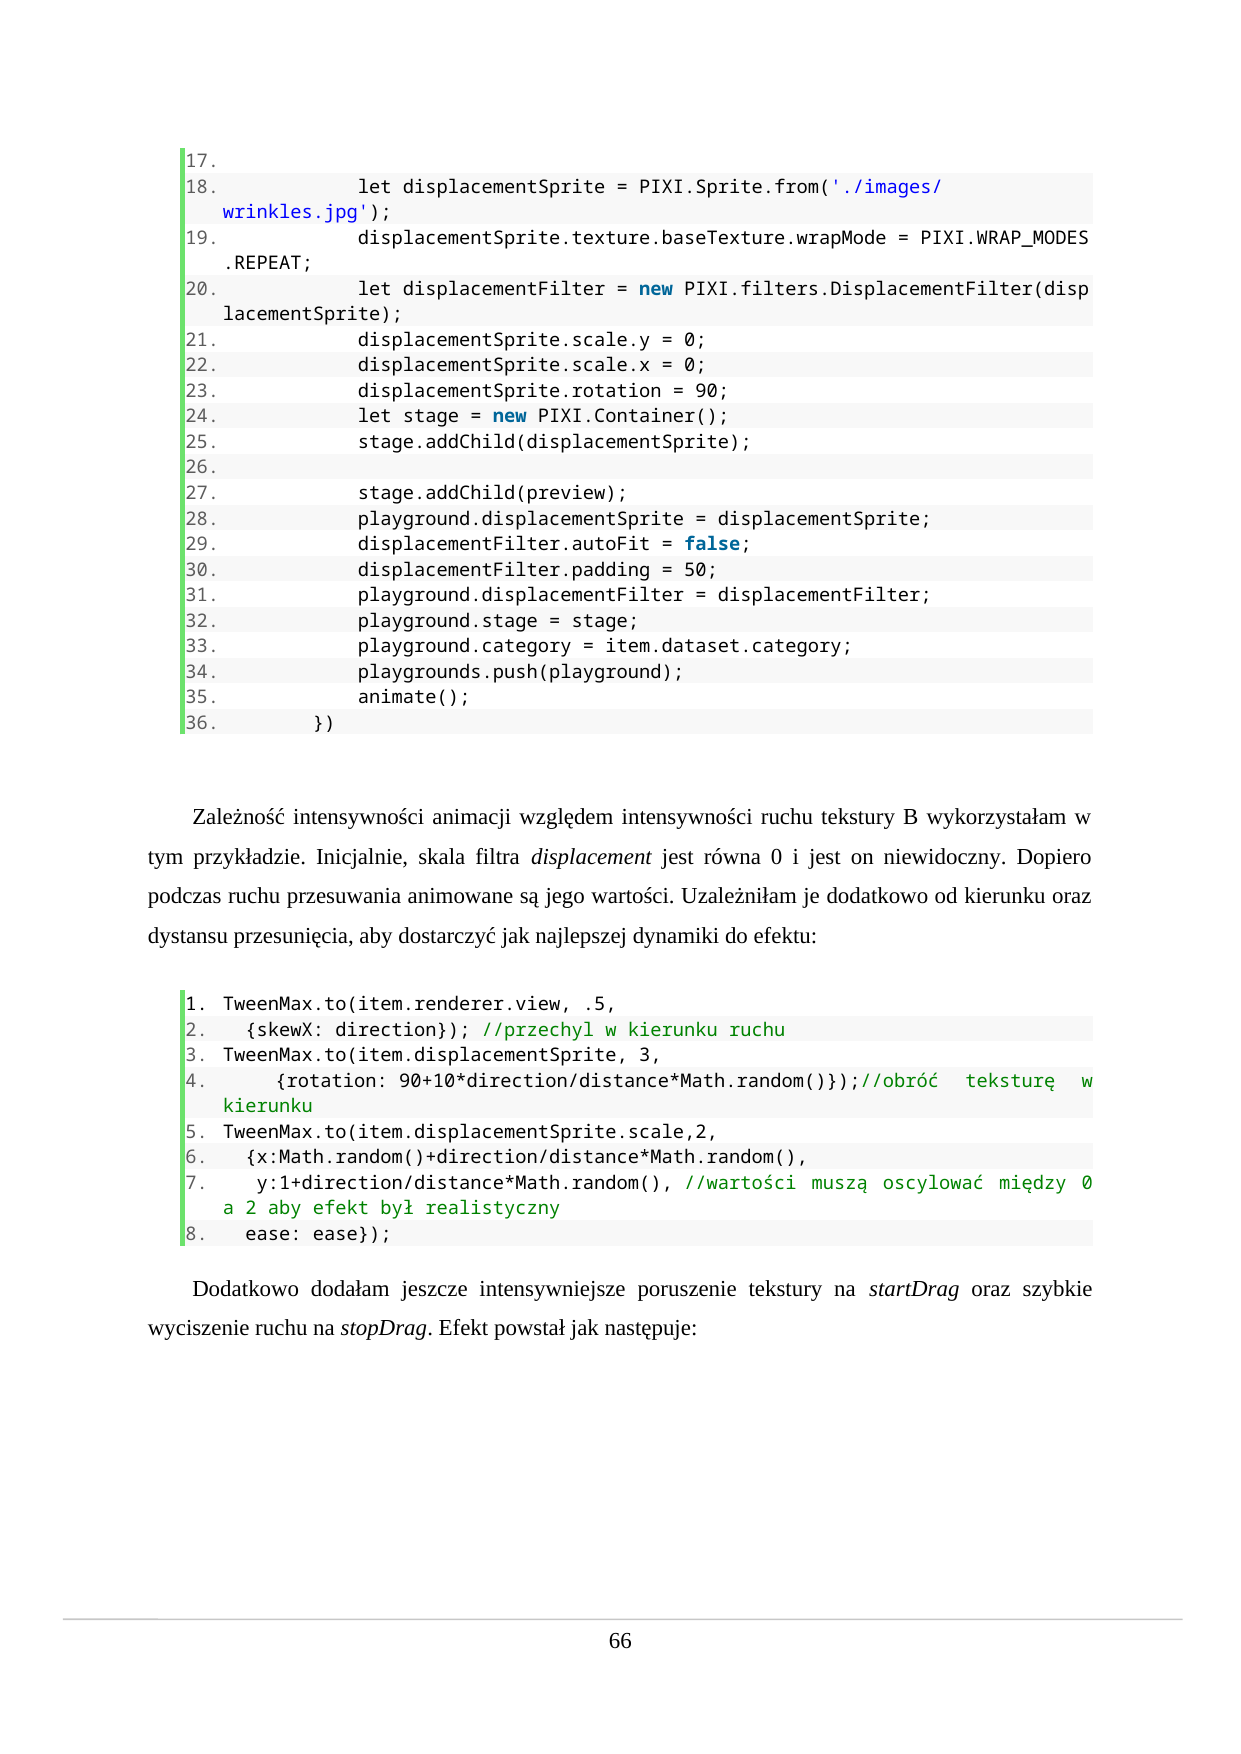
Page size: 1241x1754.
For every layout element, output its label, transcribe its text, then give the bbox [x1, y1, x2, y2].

list TweenMax.to(item.renderer.view, .5, [185, 990, 1093, 1016]
list playground.stage = stage; [185, 607, 1093, 632]
list playgrounds.push(playground); [185, 658, 1093, 683]
text Zależność intensywności animacji względem intensywności ruchu tekstury B wykorzystałam w tym przykładzie. Inicjalnie, skala filtra displacement jest równa 0 i jest on niewidoczny. Dopiero podczas ruchu przesuwania animowane są jego wartości. Uzależniłam je dodatkowo od kierunku oraz dystansu przesunięcia, aby dostarczyć jak najlepszej dynamiki do efektu: [148, 803, 1093, 948]
list stage.addChild(displacementSprite); [185, 428, 1093, 454]
list displacementFilter.autoFit = false; [185, 530, 1093, 556]
list {x:Math.random()+direction/distance*Math.random(), [185, 1143, 1093, 1169]
list displacementSprite.texture.baseTexture.wrapMode = PIXI.WRAP_MODES.REPEAT; [185, 224, 1093, 275]
list }) [185, 709, 1093, 734]
list y:1+direction/distance*Math.random(), //wartości muszą oscylować między 0 a 2 aby efekt był realistyczny [185, 1169, 1093, 1220]
list TweenMax.to(item.displacementSprite, 3, [185, 1041, 1093, 1067]
list animate(); [185, 683, 1093, 709]
list displacementSprite.rotation = 90; [185, 377, 1093, 403]
list displacementFilter.padding = 50; [185, 556, 1093, 581]
list stage.addChild(preview); [185, 479, 1093, 505]
list playground.displacementFilter = displacementFilter; [185, 581, 1093, 607]
list let stage = new PIXI.Container(); [185, 403, 1093, 428]
list displacementSprite.scale.x = 0; [185, 352, 1093, 377]
list let displacementSprite = PIXI.Sprite.from('./images/wrinkles.jpg'); [185, 173, 1093, 224]
list {skewX: direction}); //przechyl w kierunku ruchu [185, 1016, 1093, 1041]
list TweenMax.to(item.displacementSprite.scale,2, [185, 1118, 1093, 1143]
list playground.category = item.dataset.category; [186, 632, 1093, 658]
list {rotation: 90+10*direction/distance*Math.random()});//obróć teksturę w kierunku [185, 1067, 1093, 1118]
text Dodatkowo dodałam jeszcze intensywniejsze poruszenie tekstury na startDrag oraz szybkie wyciszenie ruchu na stopDrag. Efekt powstał jak następuje: [148, 1275, 1093, 1341]
list playground.displacementSprite = displacementSprite; [185, 505, 1093, 530]
list ease: ease}); [185, 1220, 1093, 1246]
list displacementSprite.scale.y = 0; [185, 326, 1093, 352]
list let displacementFilter = new PIXI.filters.DisplacementFilter(displacementSprite); [185, 275, 1093, 326]
